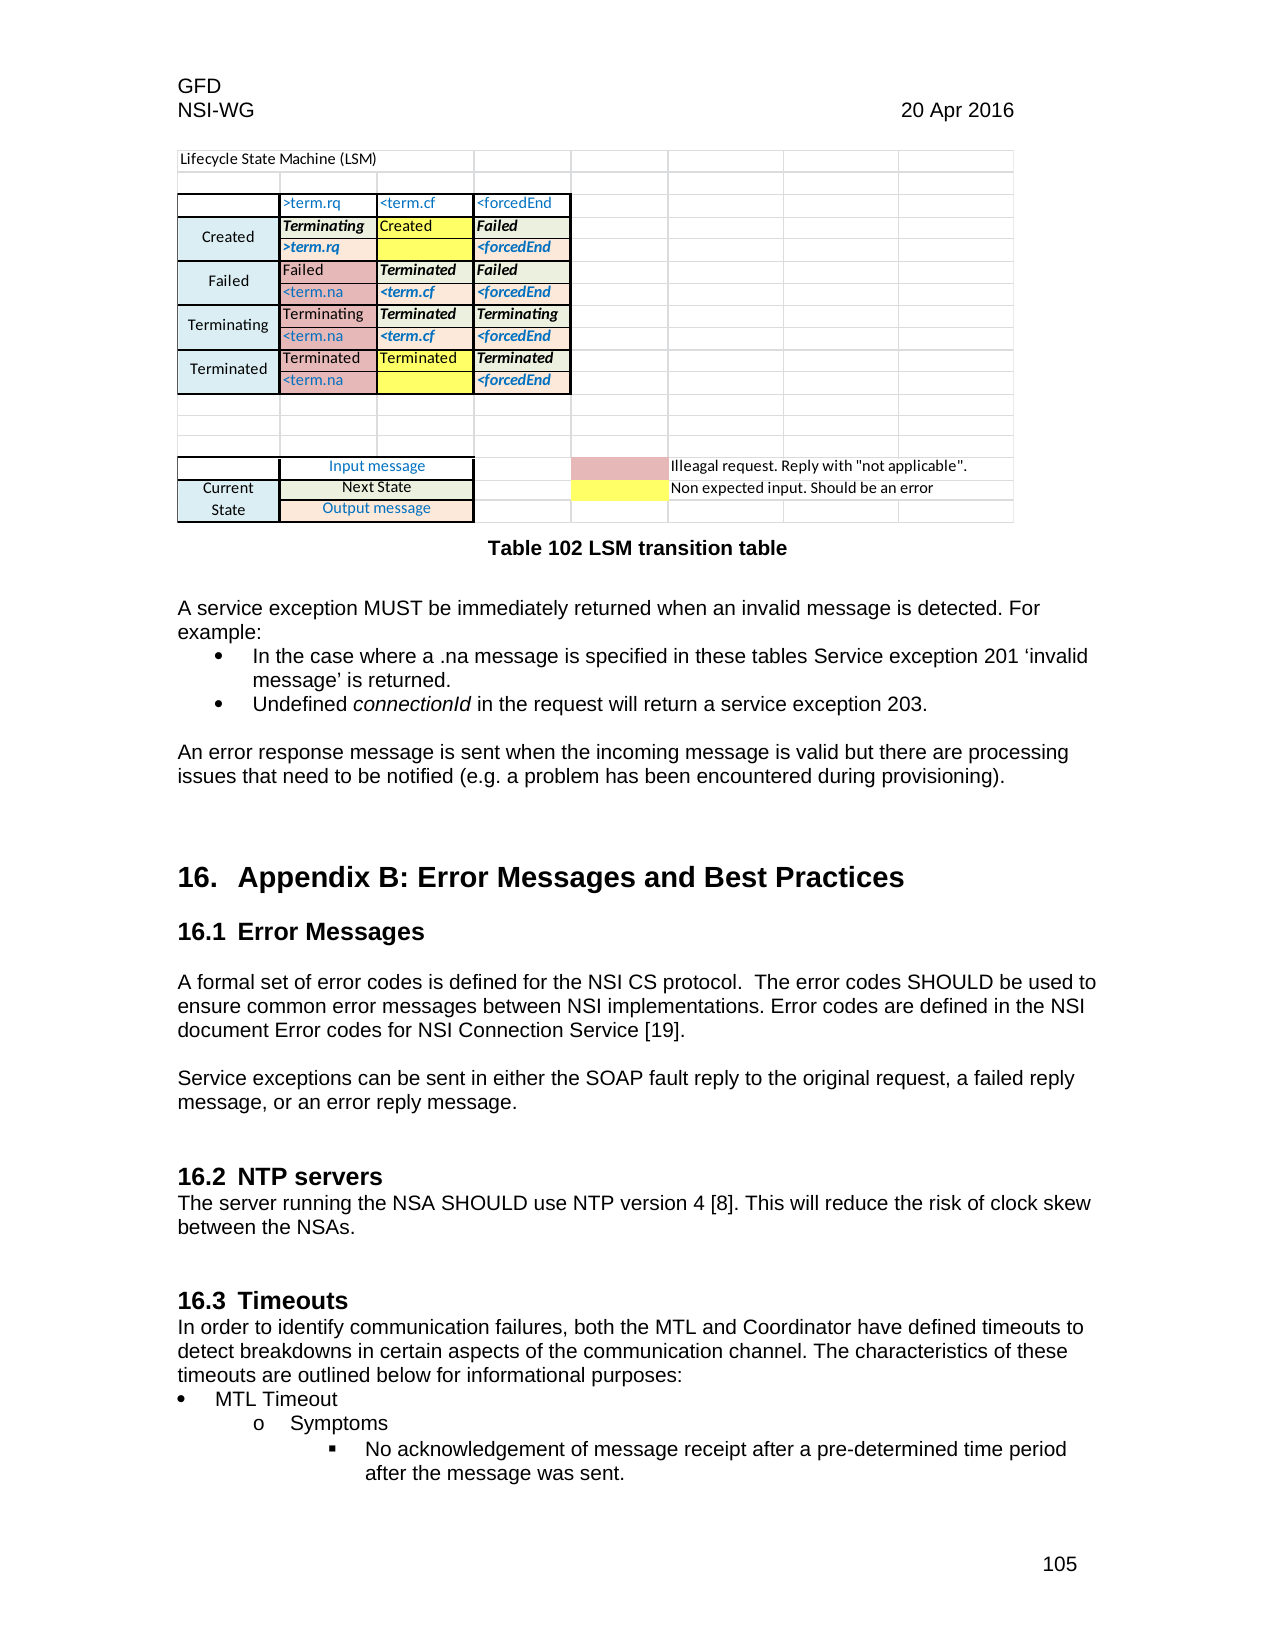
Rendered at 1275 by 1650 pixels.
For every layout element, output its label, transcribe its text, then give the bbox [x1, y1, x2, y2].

list No acknowledgement of message receipt after a pre-determined time period after the message was sent. [327, 1437, 1098, 1485]
list MTL Timeout [177, 1387, 1098, 1411]
subtitle Appendix B: Error Messages and Best Practices [177, 860, 1098, 893]
subtitle Error Messages [177, 917, 1098, 946]
subtitle NTP servers [177, 1162, 1098, 1191]
text An error response message is sent when the incoming message is valid but there are processing issues that need to be notified (e.g. a problem has been encountered during provisioning). [177, 740, 1098, 788]
text The server running the NSA SHOULD use NTP version 4 [8]. This will reduce the risk of clock skew between the NSAs. [177, 1191, 1098, 1238]
list In the case where a .na message is specified in these tables Service exception 201 ‘invalid message’ is returned. [215, 644, 1098, 692]
text Service exceptions can be sent in either the SOAP fault reply to the original request, a failed reply message, or an error reply message. [177, 1066, 1098, 1114]
text A formal set of error codes is defined for the NSI CS protocol. The error codes SHOULD be used to ensure common error messages between NSI implementations. Error codes are defined in the NSI document Error codes for NSI Connection Service [15]. [177, 970, 1098, 1042]
list Undefined connectionId in the request will return a service exception 203. [215, 692, 1098, 716]
text In order to identify communication failures, both the MTL and Coordinator have defined timeouts to detect breakdowns in certain aspects of the communication channel. The characteristics of these timeouts are outlined below for informational purposes: [177, 1315, 1098, 1387]
text A service exception MUST be immediately returned when an invalid message is detected. For example: [177, 596, 1098, 644]
subtitle Timeouts [177, 1286, 1098, 1315]
list Symptoms [252, 1411, 1098, 1437]
